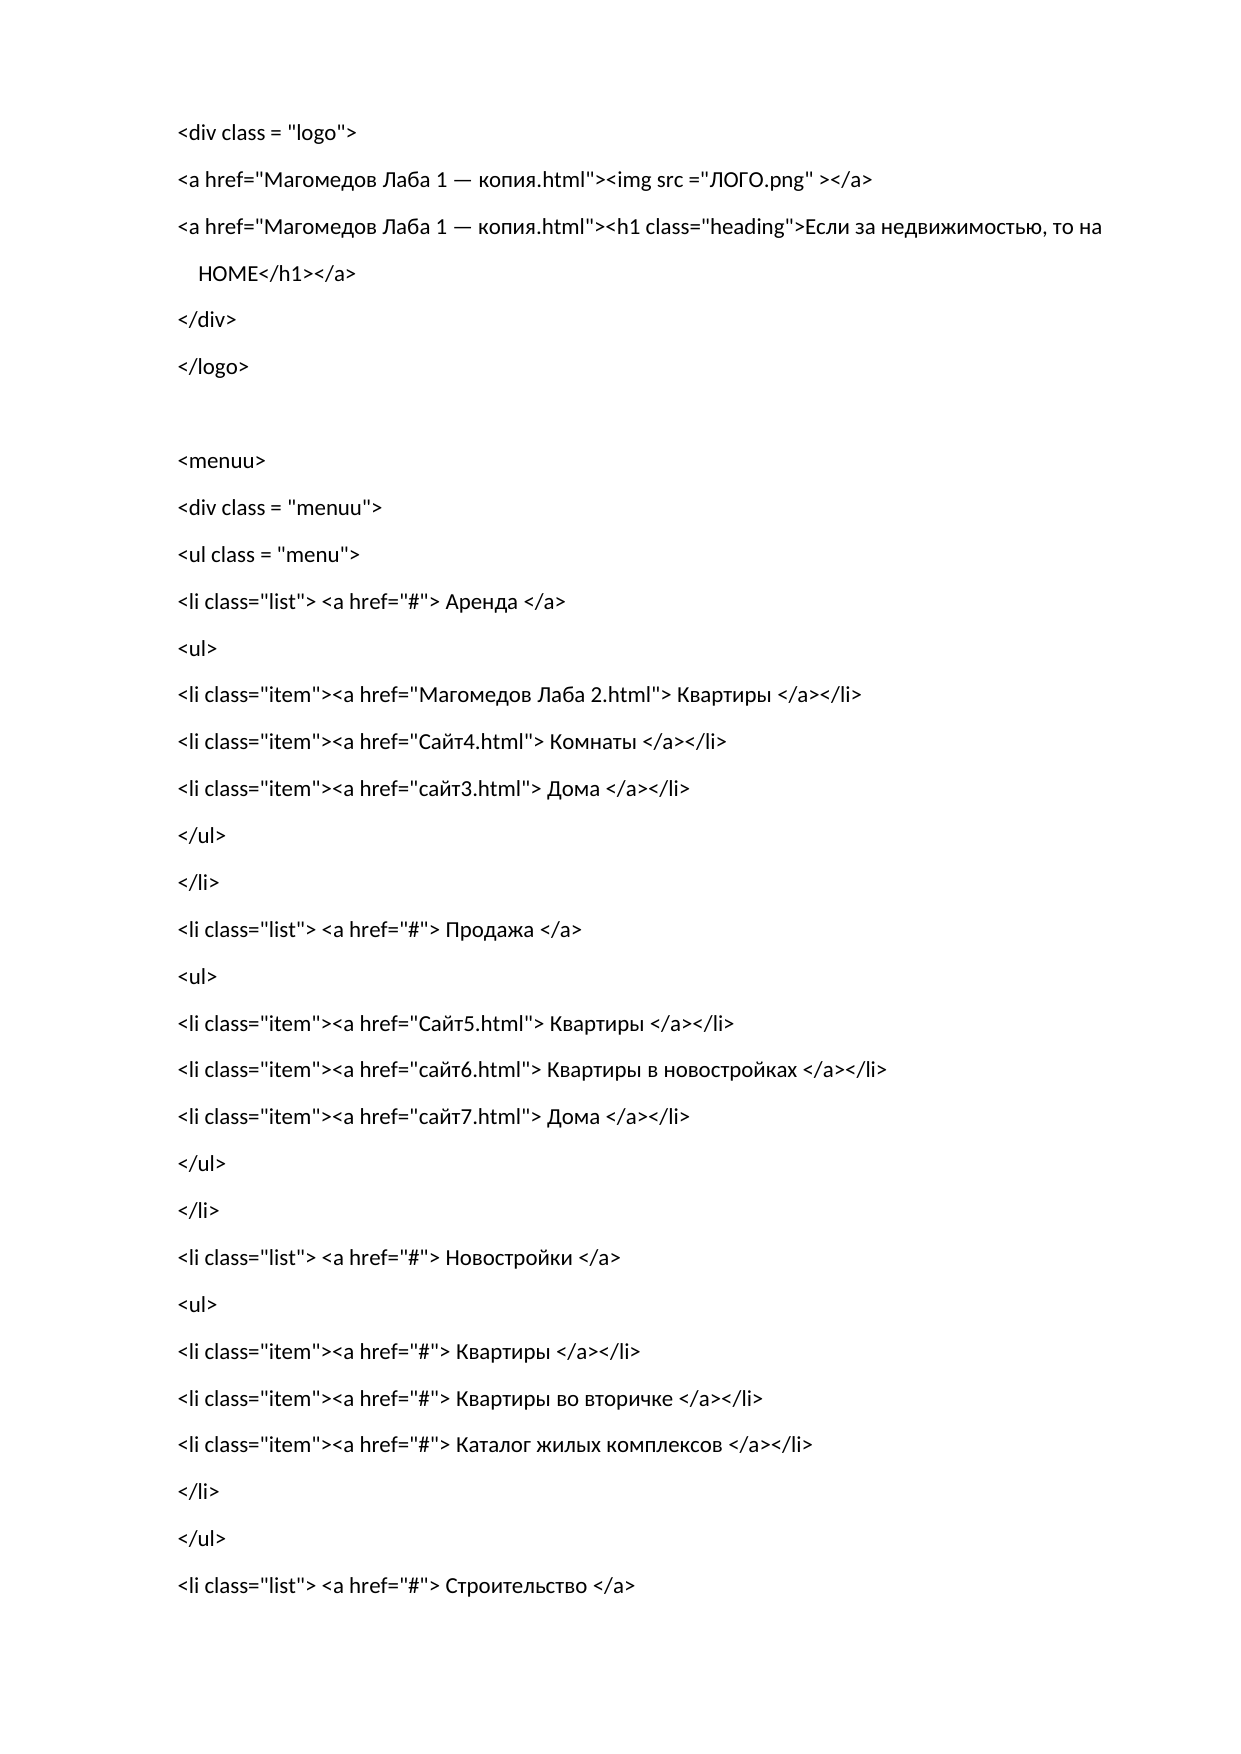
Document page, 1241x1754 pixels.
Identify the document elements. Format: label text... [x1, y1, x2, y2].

text <ul class = "menu"> [177, 540, 1152, 568]
text <li class="item"><a href="сайт3.html"> Дома </a></li> [177, 774, 1152, 802]
text <div class = "menuu"> [177, 493, 1152, 521]
text <div class = "logo"> [177, 118, 1152, 146]
text </logo> [177, 352, 1152, 381]
text <a href="Магомедов Лаба 1 — копия.html"><img src ="ЛОГО.png" ></a> [177, 165, 1152, 193]
text <menuu> [177, 446, 1152, 474]
text <ul> [177, 962, 1152, 990]
text </li> [177, 1477, 1152, 1506]
text <li class="item"><a href="#"> Каталог жилых комплексов </a></li> [177, 1431, 1152, 1459]
text <li class="item"><a href="сайт6.html"> Квартиры в новостройках </a></li> [177, 1056, 1152, 1084]
text <ul> [177, 634, 1152, 662]
text <li class="item"><a href="#"> Квартиры во вторичке </a></li> [177, 1384, 1152, 1412]
text </ul> [177, 1524, 1152, 1552]
text <li class="item"><a href="Магомедов Лаба 2.html"> Квартиры </a></li> [177, 681, 1152, 709]
text </div> [177, 306, 1152, 334]
text <li class="item"><a href="Сайт5.html"> Квартиры </a></li> [177, 1009, 1152, 1037]
text <li class="list"> <a href="#"> Новостройки </a> [177, 1243, 1152, 1271]
text <li class="item"><a href="Сайт4.html"> Комнаты </a></li> [177, 727, 1152, 756]
text <a href="Магомедов Лаба 1 — копия.html"><h1 class="heading">Если за недвижимостью, то на [177, 212, 1152, 240]
text HOME</h1></a> [177, 259, 1152, 287]
text <li class="list"> <a href="#"> Аренда </a> [177, 587, 1152, 615]
text <ul> [177, 1290, 1152, 1318]
text <li class="list"> <a href="#"> Продажа </a> [177, 915, 1152, 943]
text <li class="item"><a href="сайт7.html"> Дома </a></li> [177, 1102, 1152, 1131]
text </li> [177, 868, 1152, 896]
text <li class="item"><a href="#"> Квартиры </a></li> [177, 1337, 1152, 1365]
text </li> [177, 1196, 1152, 1224]
text <li class="list"> <a href="#"> Строительство </a> [177, 1571, 1152, 1599]
text </ul> [177, 821, 1152, 849]
text </ul> [177, 1149, 1152, 1177]
